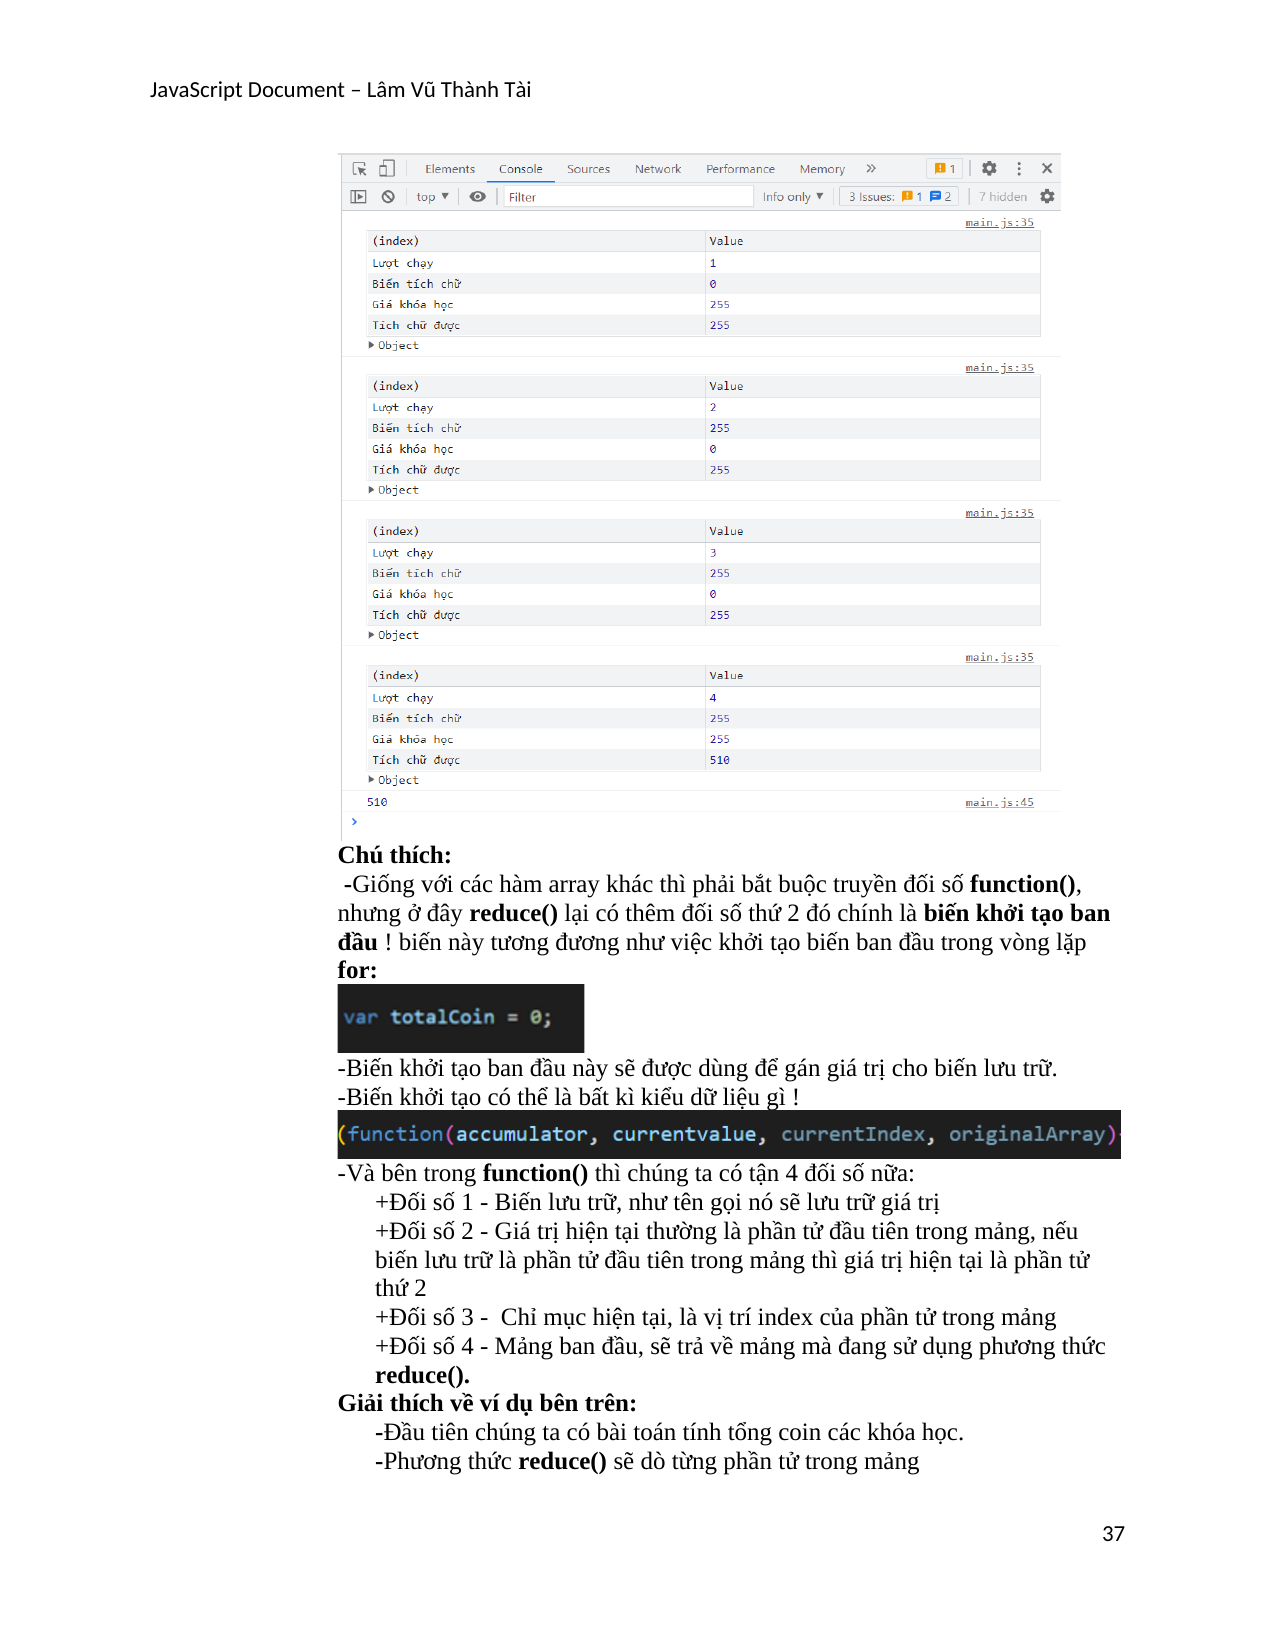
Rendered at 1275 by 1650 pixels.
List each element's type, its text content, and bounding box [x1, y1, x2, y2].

list -Phương thức reduce() sẽ dò từng phần tử trong mảng [375, 1446, 1125, 1475]
list Giải thích về ví dụ bên trên: [337, 1388, 1125, 1417]
list +Đối số 4 - Mảng ban đầu, sẽ trả về mảng mà đang sử dụng phương thức reduce(). [375, 1331, 1125, 1388]
picture [337, 1110, 1121, 1159]
picture [337, 150, 1061, 841]
list -Biến khởi tạo ban đầu này sẽ được dùng để gán giá trị cho biến lưu trữ. [337, 1053, 1125, 1082]
list -Và bên trong function() thì chúng ta có tận 4 đối số nữa: [337, 1158, 1125, 1187]
list +Đối số 3 - Chỉ mục hiện tại, là vị trí index của phần tử trong mảng [337, 1302, 1125, 1331]
list -Giống với các hàm array khác thì phải bắt buộc truyền đối số function(), nhưng ở đây reduce() lại có thêm đối số thứ 2 đó chính là biến khởi tạo ban đầu ! biến này tương đương như việc khởi tạo biến ban đầu trong vòng lặp for: [337, 869, 1125, 984]
list Chú thích: [337, 841, 1125, 869]
list -Đầu tiên chúng ta có bài toán tính tổng coin các khóa học. [375, 1417, 1125, 1446]
picture [337, 984, 585, 1053]
list +Đối số 1 - Biến lưu trữ, như tên gọi nó sẽ lưu trữ giá trị [337, 1187, 1125, 1216]
list -Biến khởi tạo có thể là bất kì kiểu dữ liệu gì ! [337, 1082, 1125, 1111]
list +Đối số 2 - Giá trị hiện tại thường là phần tử đầu tiên trong mảng, nếu biến lưu trữ là phần tử đầu tiên trong mảng thì giá trị hiện tại là phần tử thứ 2 [375, 1216, 1125, 1302]
